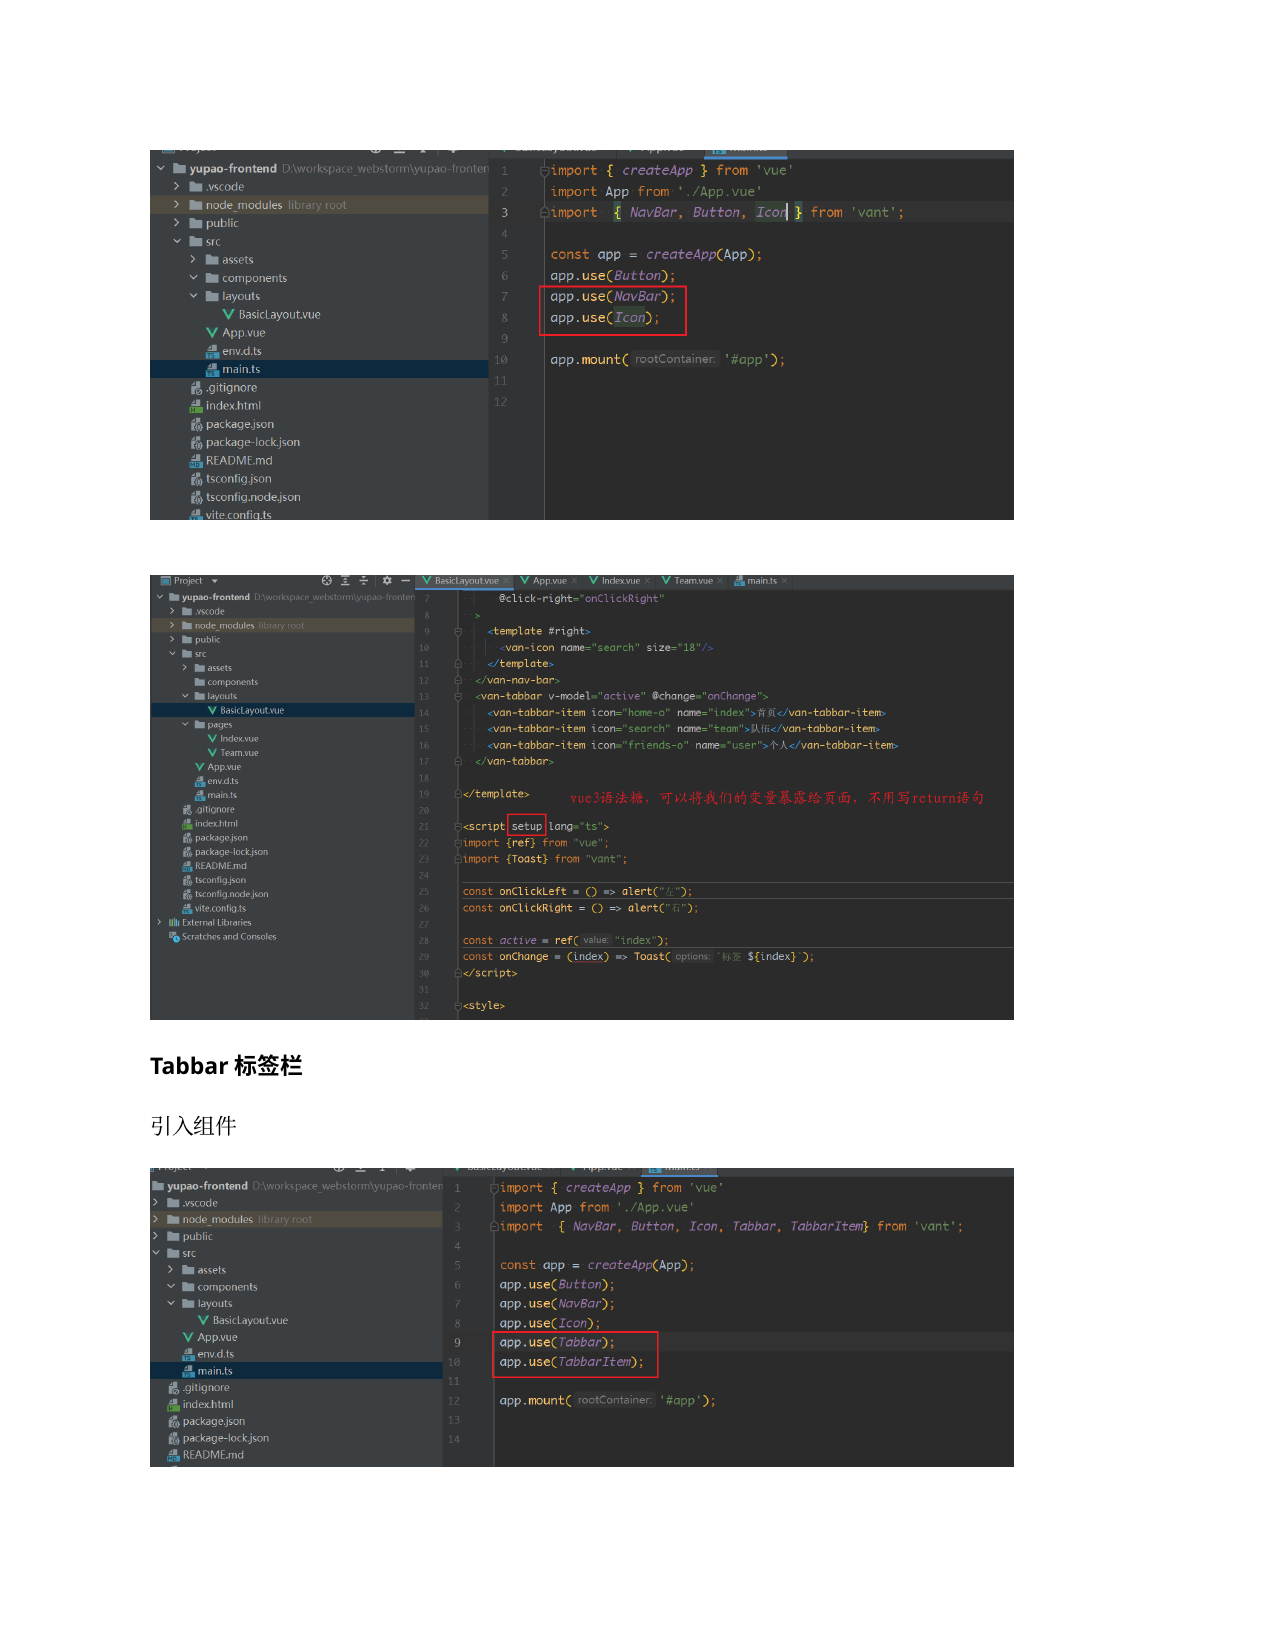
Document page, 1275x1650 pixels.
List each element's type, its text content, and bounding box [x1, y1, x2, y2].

picture [150, 150, 1014, 520]
picture [150, 1168, 1014, 1467]
text 引入组件 [150, 1109, 1125, 1141]
picture [150, 575, 1014, 1020]
